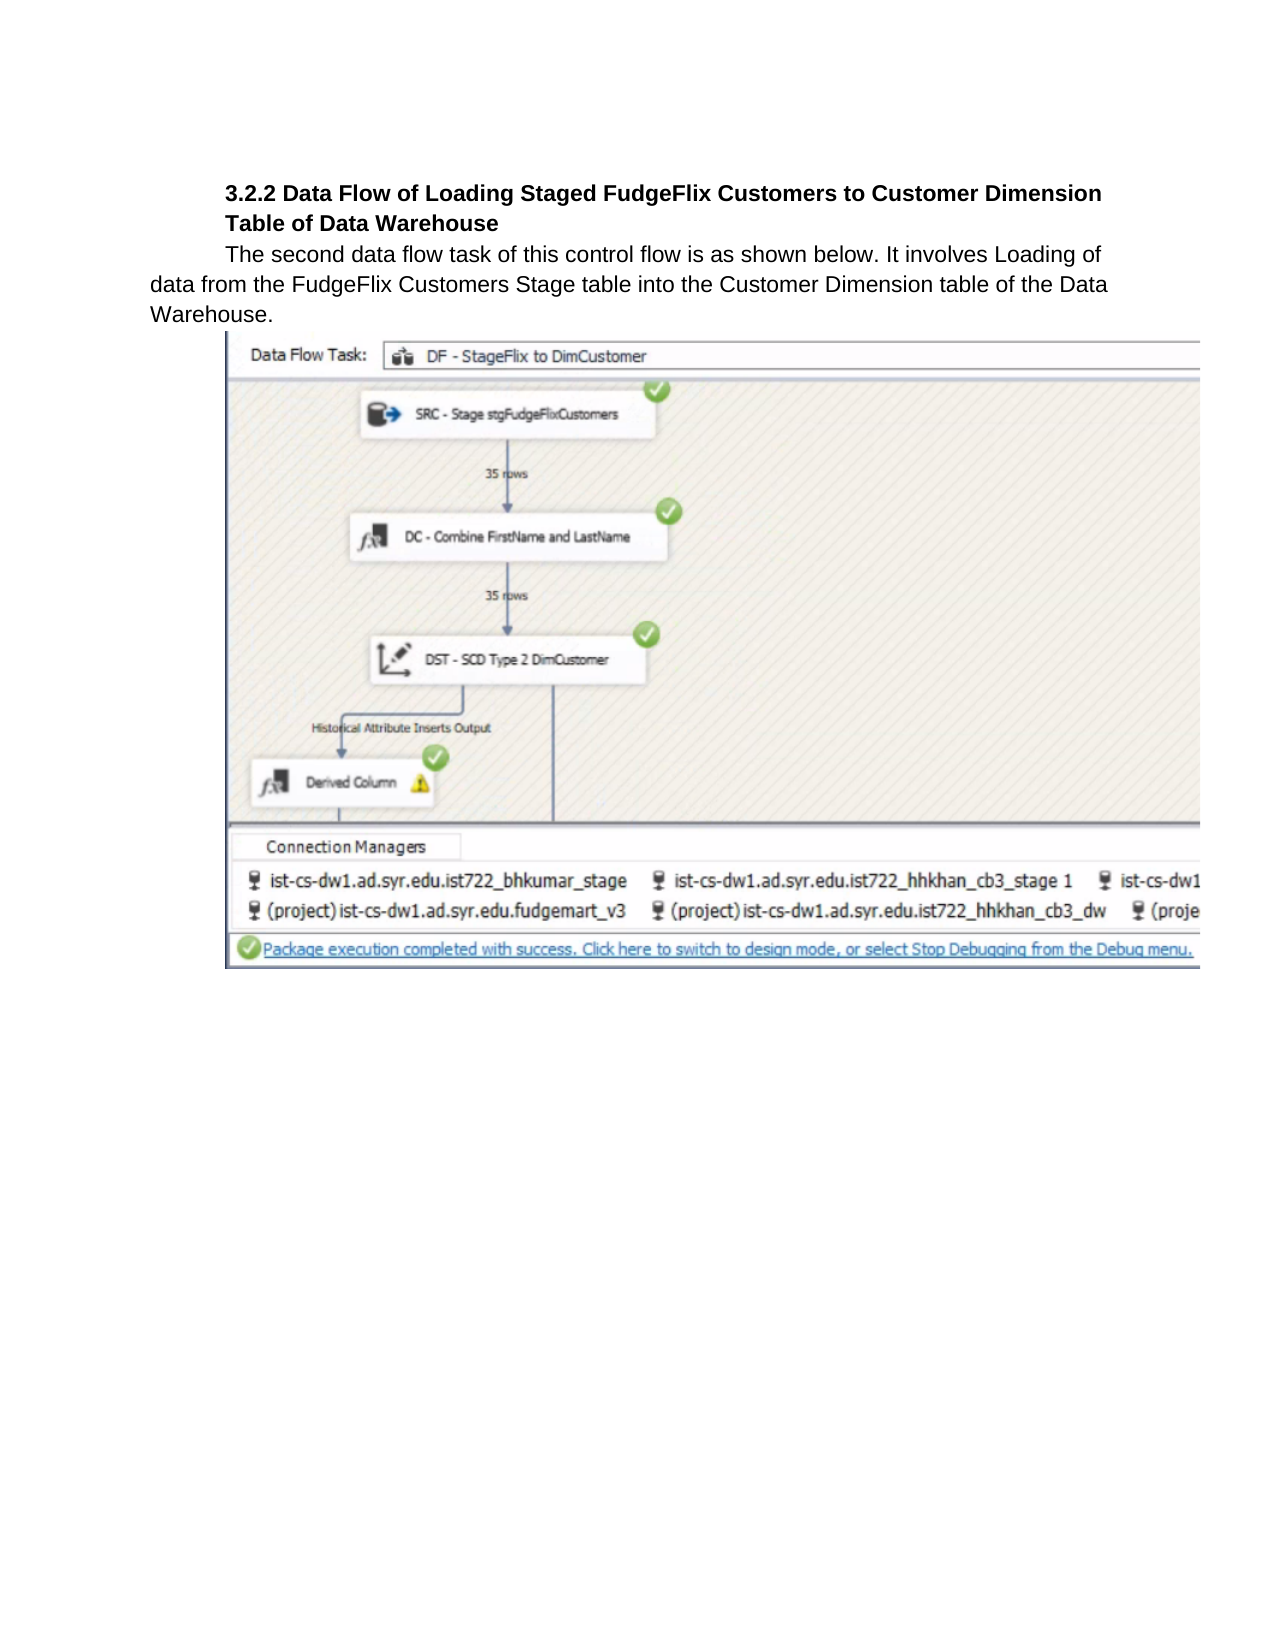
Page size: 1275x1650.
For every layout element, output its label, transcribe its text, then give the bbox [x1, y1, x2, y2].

picture [225, 331, 1200, 969]
text 3.2.2 Data Flow of Loading Staged FudgeFlix Customers to Customer Dimension Table of Data Warehouse [225, 180, 1125, 237]
text The second data flow task of this control flow is as shown below. It involves Loading of data from the FudgeFlix Customers Stage table into the Customer Dimension table of the Data Warehouse. [150, 241, 1125, 327]
